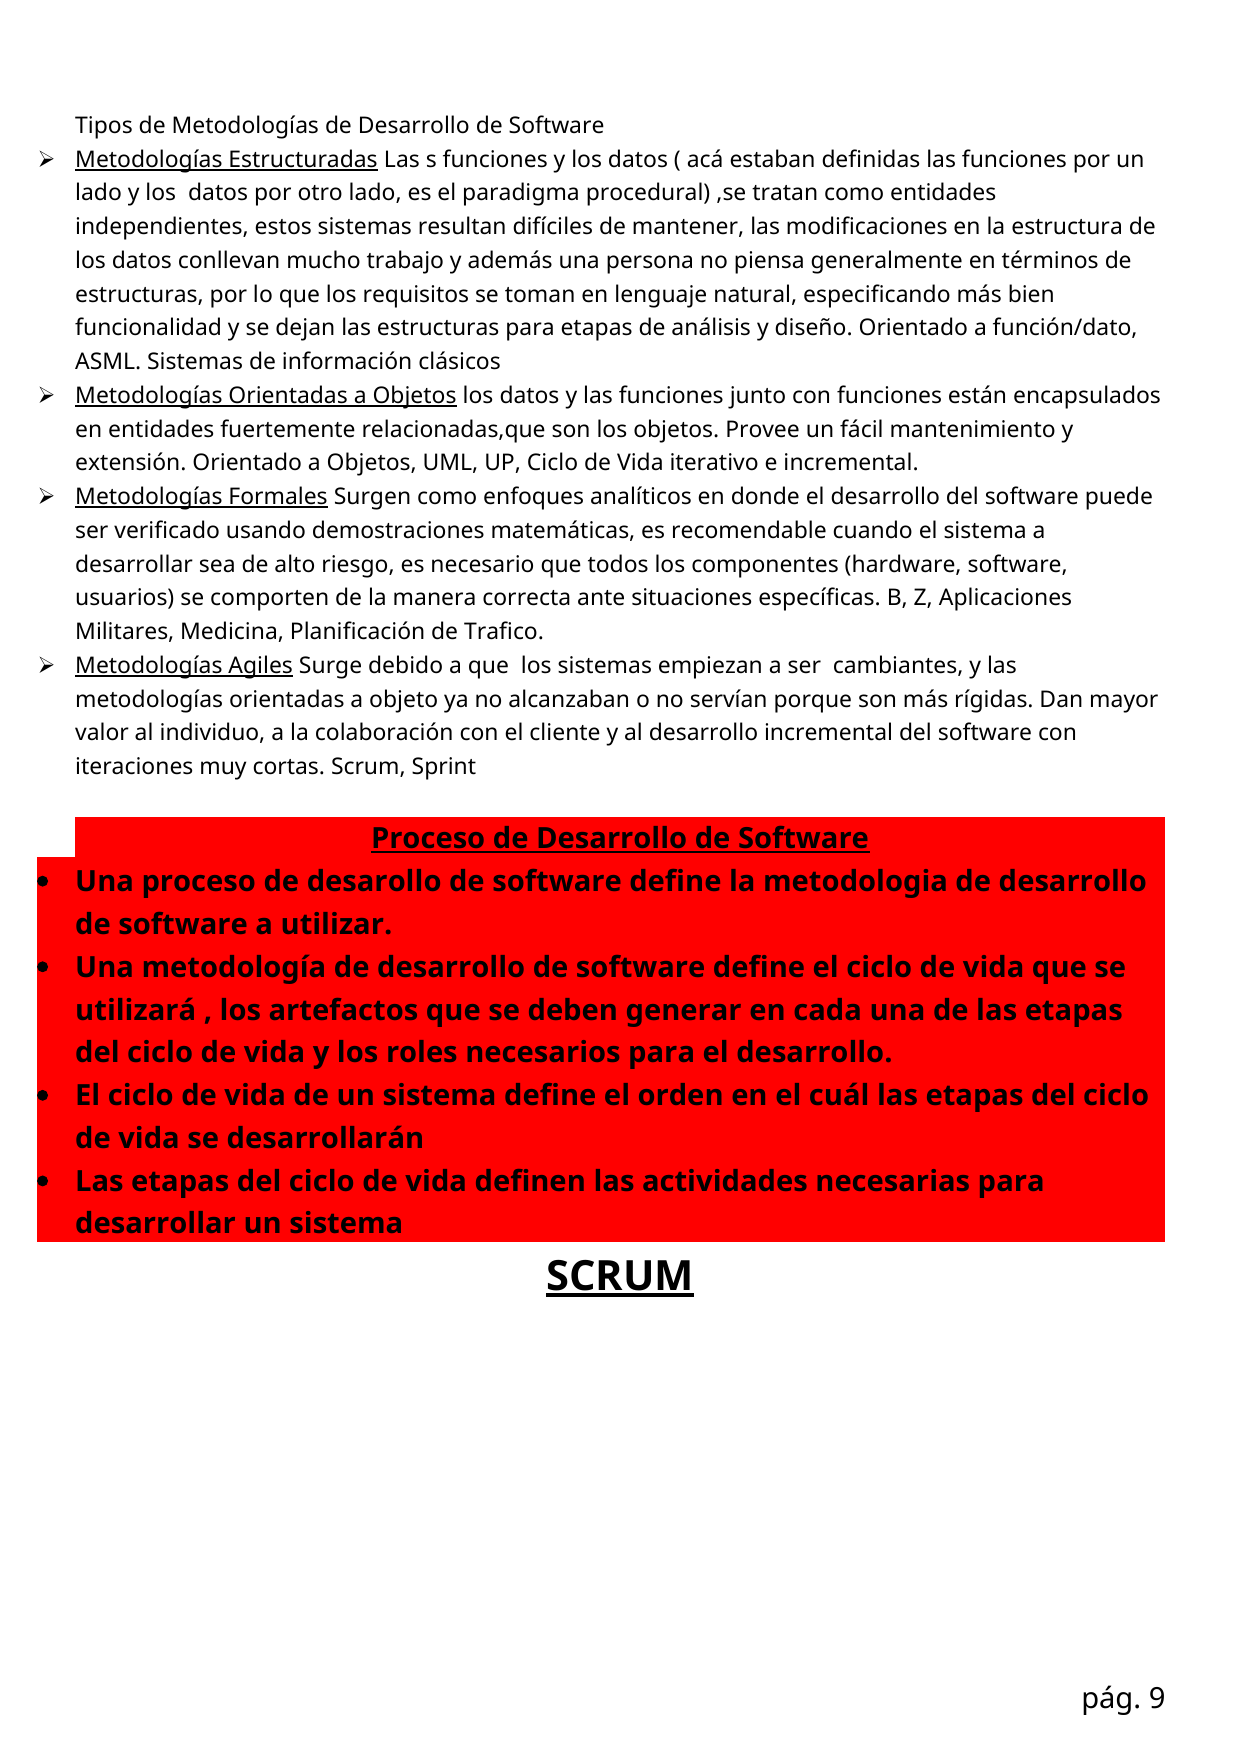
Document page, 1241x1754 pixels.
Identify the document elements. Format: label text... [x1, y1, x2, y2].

text Tipos de Metodologías de Desarrollo de Software [75, 109, 1165, 140]
list Las etapas del ciclo de vida definen las actividades necesarias para desarrollar un sistema [37, 1160, 1165, 1242]
list Una proceso de desarollo de software define la metodologia de desarrollo de software a utilizar. [37, 860, 1165, 943]
list Metodologías Agiles Surge debido a que los sistemas empiezan a ser cambiantes, y las metodologías orientadas a objeto ya no alcanzaban o no servían porque son más rígidas. Dan mayor valor al individuo, a la colaboración con el cliente y al desarrollo incremental del software con iteraciones muy cortas. Scrum, Sprint [37, 649, 1165, 781]
list Metodologías Orientadas a Objetos los datos y las funciones junto con funciones están encapsulados en entidades fuertemente relacionadas,que son los objetos. Provee un fácil mantenimiento y extensión. Orientado a Objetos, UML, UP, Ciclo de Vida iterativo e incremental. [37, 379, 1165, 477]
list Metodologías Formales Surgen como enfoques analíticos en donde el desarrollo del software puede ser verificado usando demostraciones matemáticas, es recomendable cuando el sistema a desarrollar sea de alto riesgo, es necesario que todos los componentes (hardware, software, usuarios) se comporten de la manera correcta ante situaciones específicas. B, Z, Aplicaciones Militares, Medicina, Planificación de Trafico. [37, 480, 1165, 646]
list El ciclo de vida de un sistema define el orden en el cuál las etapas del ciclo de vida se desarrollarán [37, 1074, 1165, 1157]
list Una metodología de desarrollo de software define el ciclo de vida que se utilizará , los artefactos que se deben generar en cada una de las etapas del ciclo de vida y los roles necesarios para el desarrollo. [37, 946, 1165, 1071]
text SCRUM [75, 1246, 1165, 1302]
list Metodologías Estructuradas Las s funciones y los datos ( acá estaban definidas las funciones por un lado y los datos por otro lado, es el paradigma procedural) ,se tratan como entidades independientes, estos sistemas resultan difíciles de mantener, las modificaciones en la estructura de los datos conllevan mucho trabajo y además una persona no piensa generalmente en términos de estructuras, por lo que los requisitos se toman en lenguaje natural, especificando más bien funcionalidad y se dejan las estructuras para etapas de análisis y diseño. Orientado a función/dato, ASML. Sistemas de información clásicos [37, 142, 1165, 376]
text Proceso de Desarrollo de Software [75, 817, 1165, 857]
